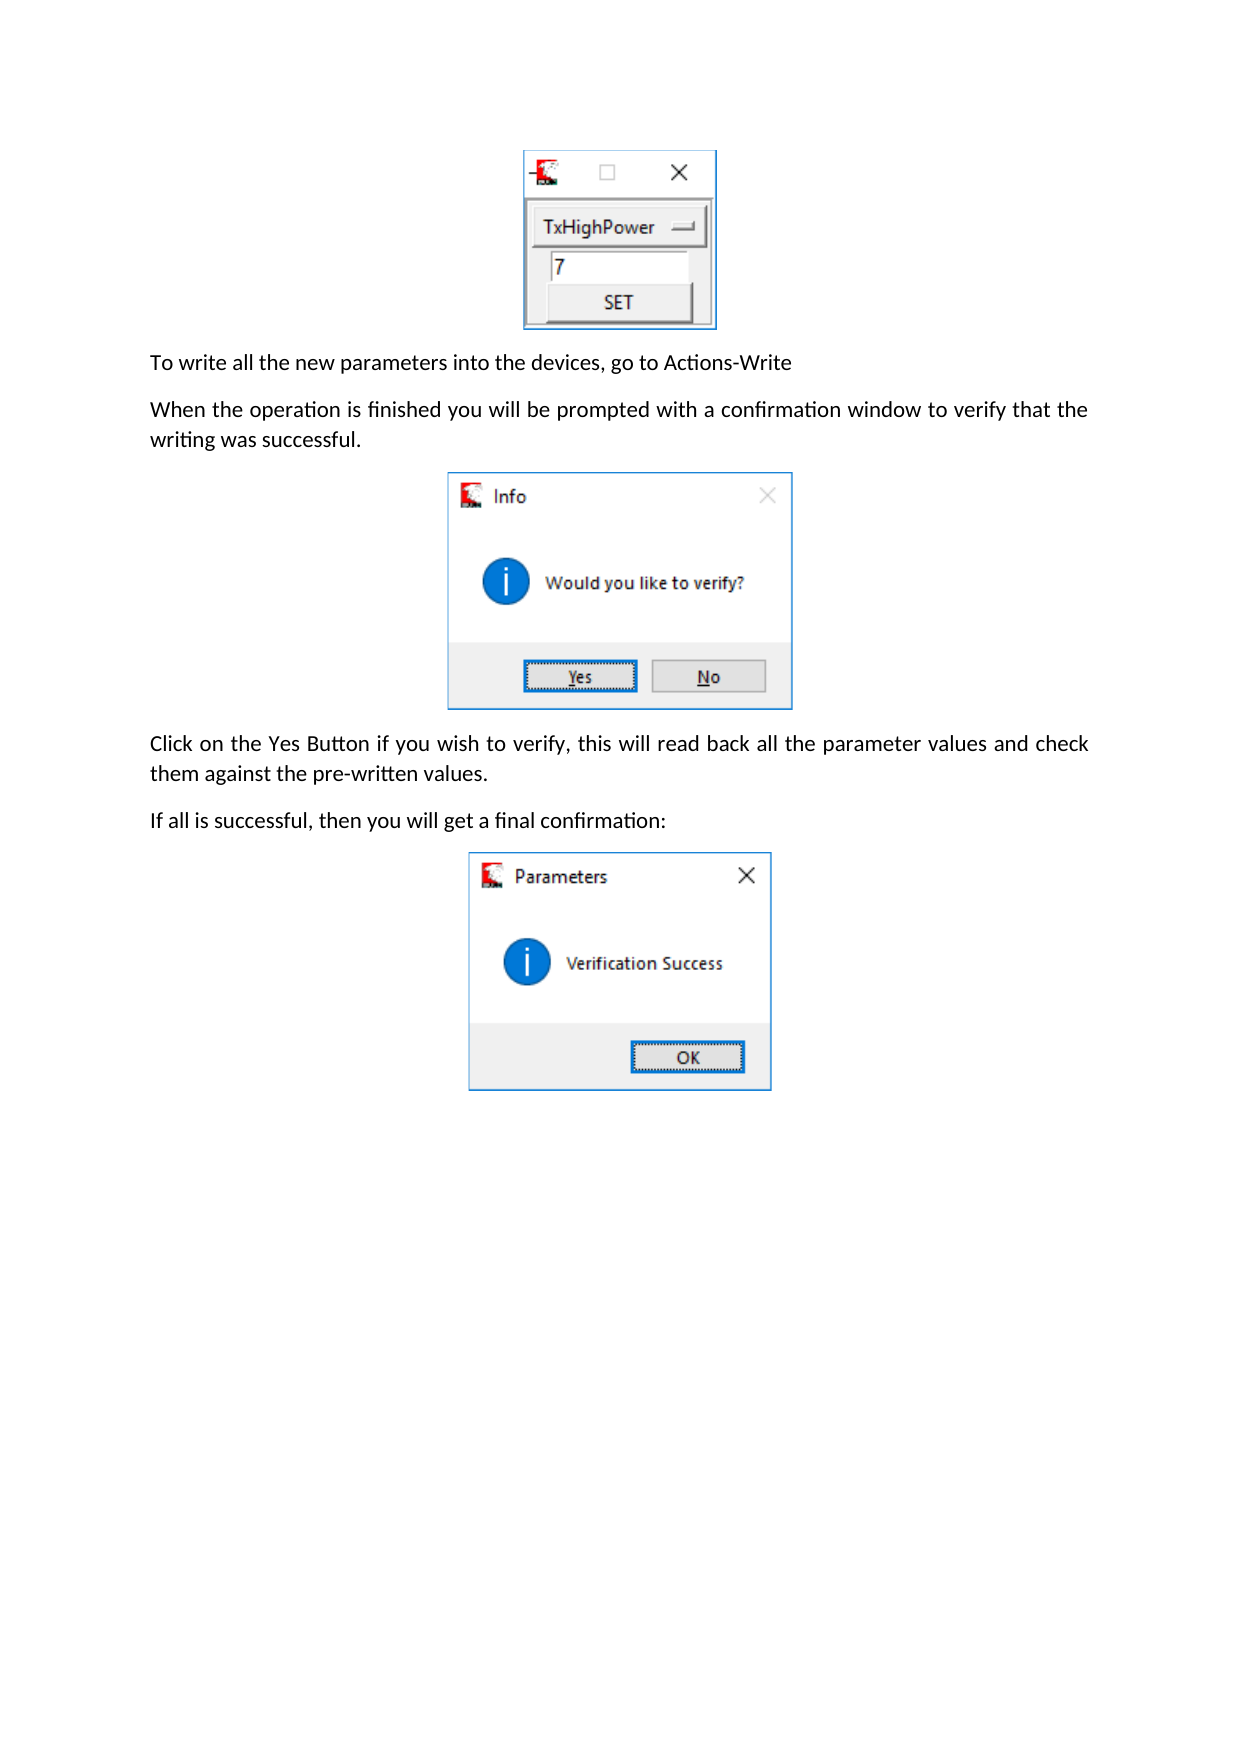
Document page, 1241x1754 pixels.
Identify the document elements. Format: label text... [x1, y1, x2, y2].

picture [523, 150, 717, 330]
text Click on the Yes Button if you wish to verify, this will read back all the parameter values and check them against the pre-written values. [150, 729, 1090, 787]
picture [447, 472, 793, 710]
picture [468, 852, 772, 1091]
text To write all the new parameters into the devices, go to Actions-Write [150, 348, 1090, 377]
text When the operation is finished you will be prompted with a confirmation window to verify that the writing was successful. [150, 395, 1090, 454]
text If all is successful, then you will get a final confirmation: [150, 806, 1090, 834]
